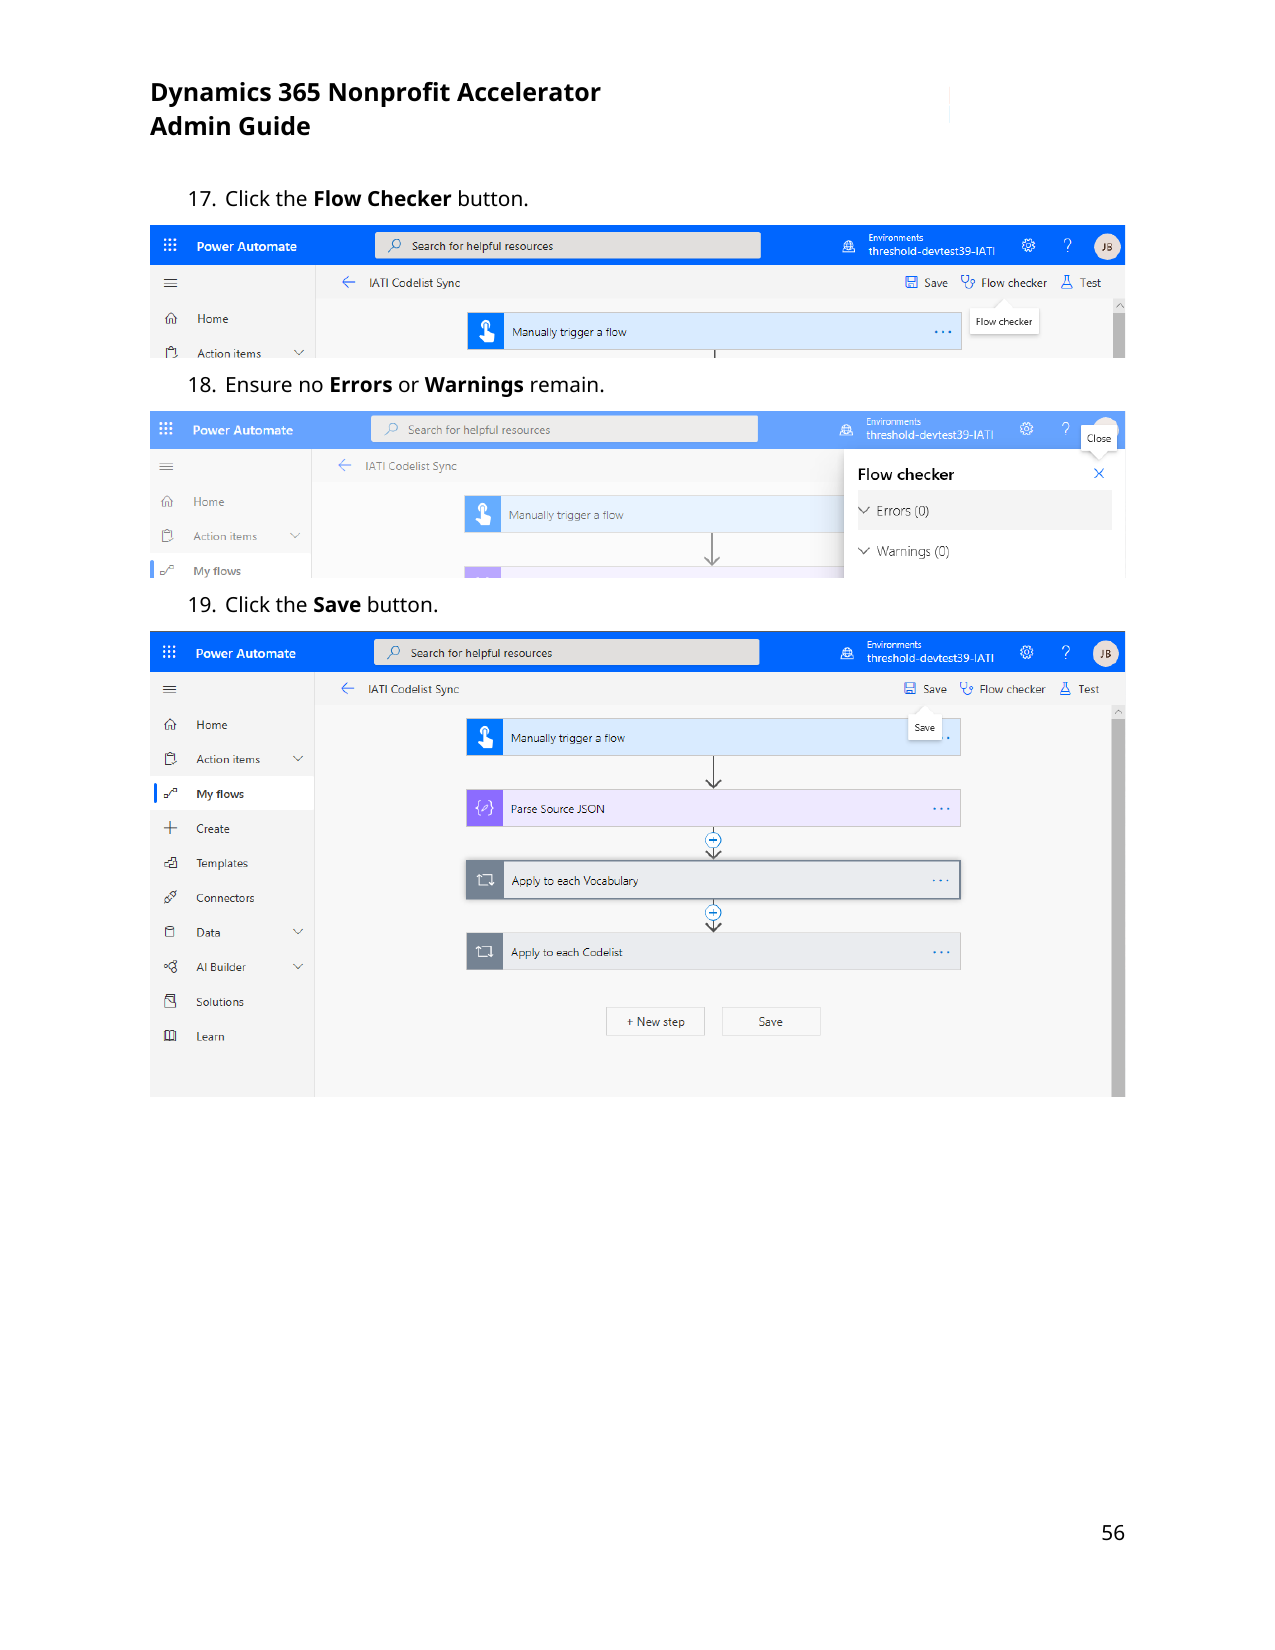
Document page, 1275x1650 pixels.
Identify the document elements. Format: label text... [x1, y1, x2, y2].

picture [150, 411, 1125, 578]
list Click the Flow Checker button. [187, 184, 1125, 212]
list Click the Save button. [187, 591, 1125, 619]
picture [150, 631, 1125, 1097]
picture [150, 225, 1125, 358]
list Ensure no Errors or Warnings remain. [187, 370, 1125, 399]
